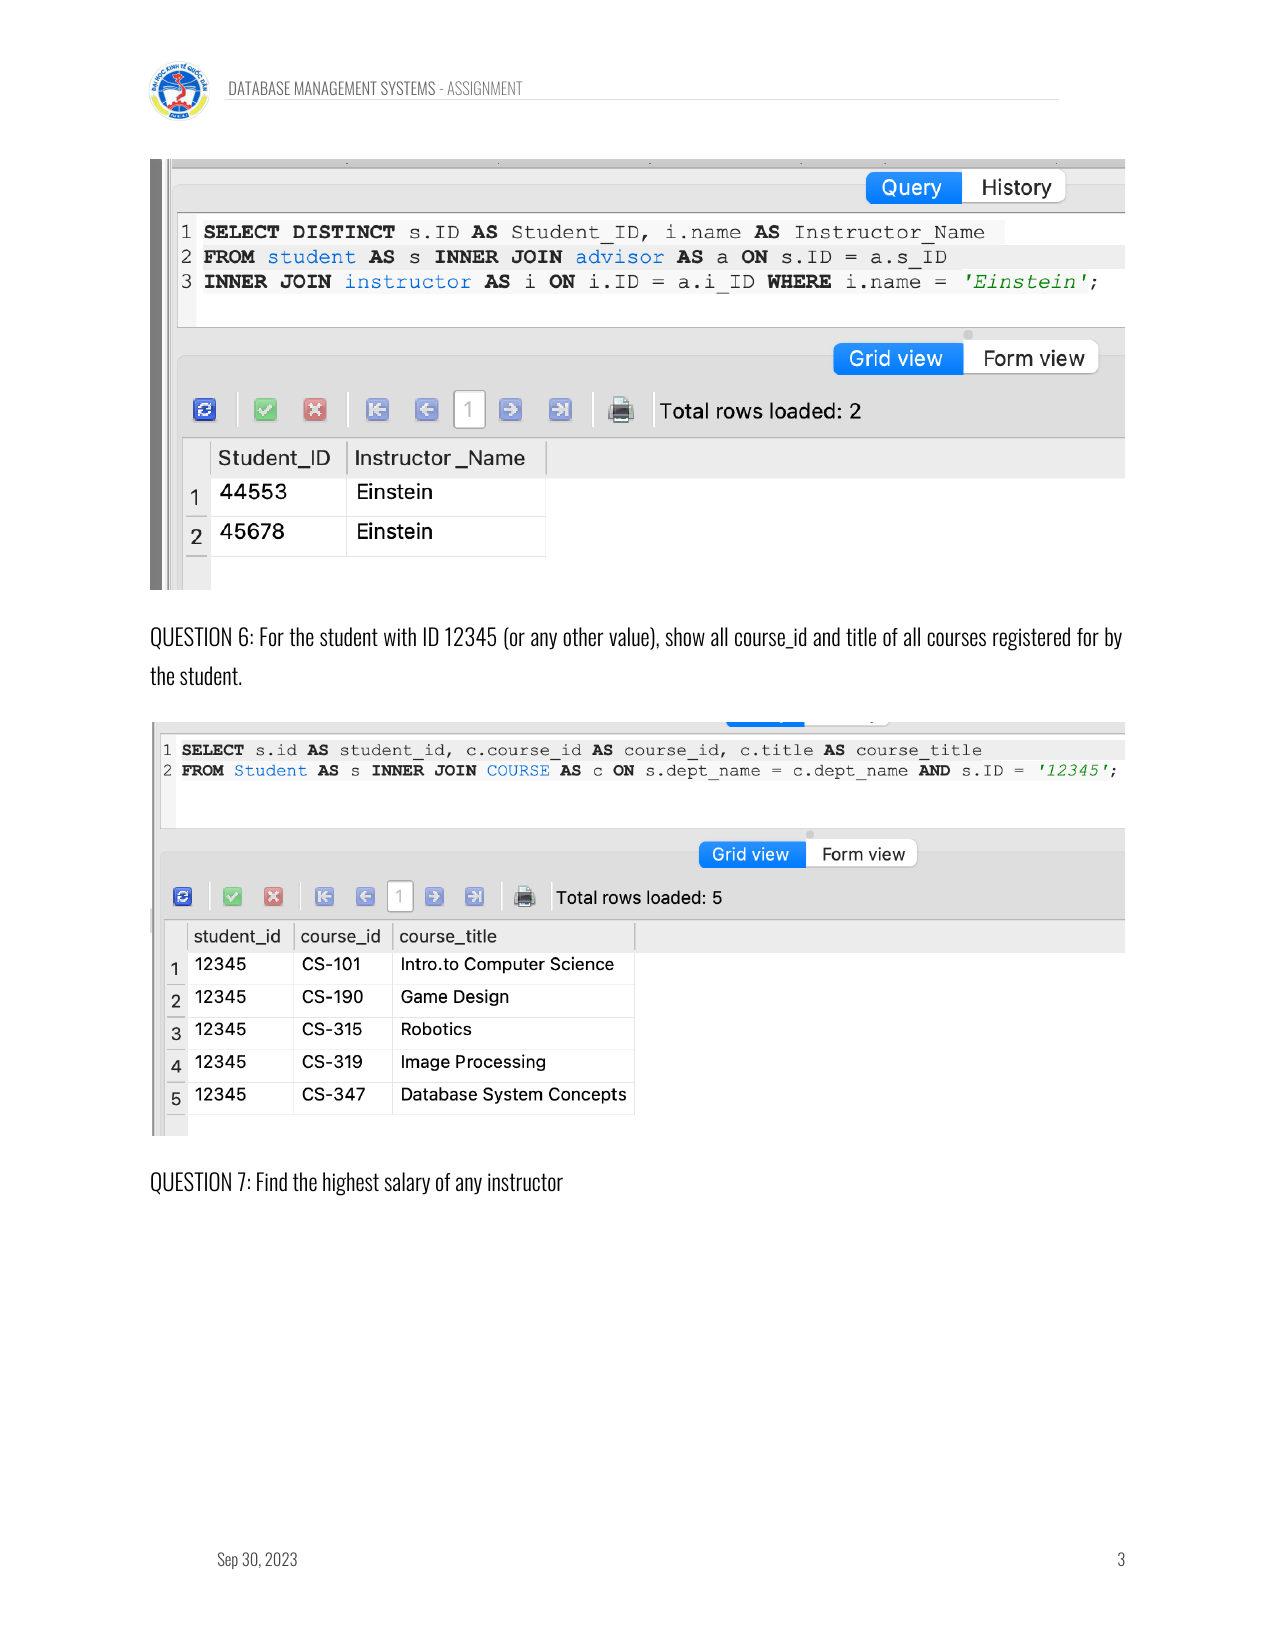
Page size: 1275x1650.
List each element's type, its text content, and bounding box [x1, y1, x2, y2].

text QUESTION 6: For the student with ID 12345 (or any other value), show all course_id and title of all courses registered for by the student. [150, 619, 1125, 692]
picture [148, 60, 210, 121]
picture [150, 722, 1125, 1136]
text QUESTION 7: Find the highest salary of any instructor [150, 1164, 1125, 1198]
picture [150, 159, 1125, 590]
